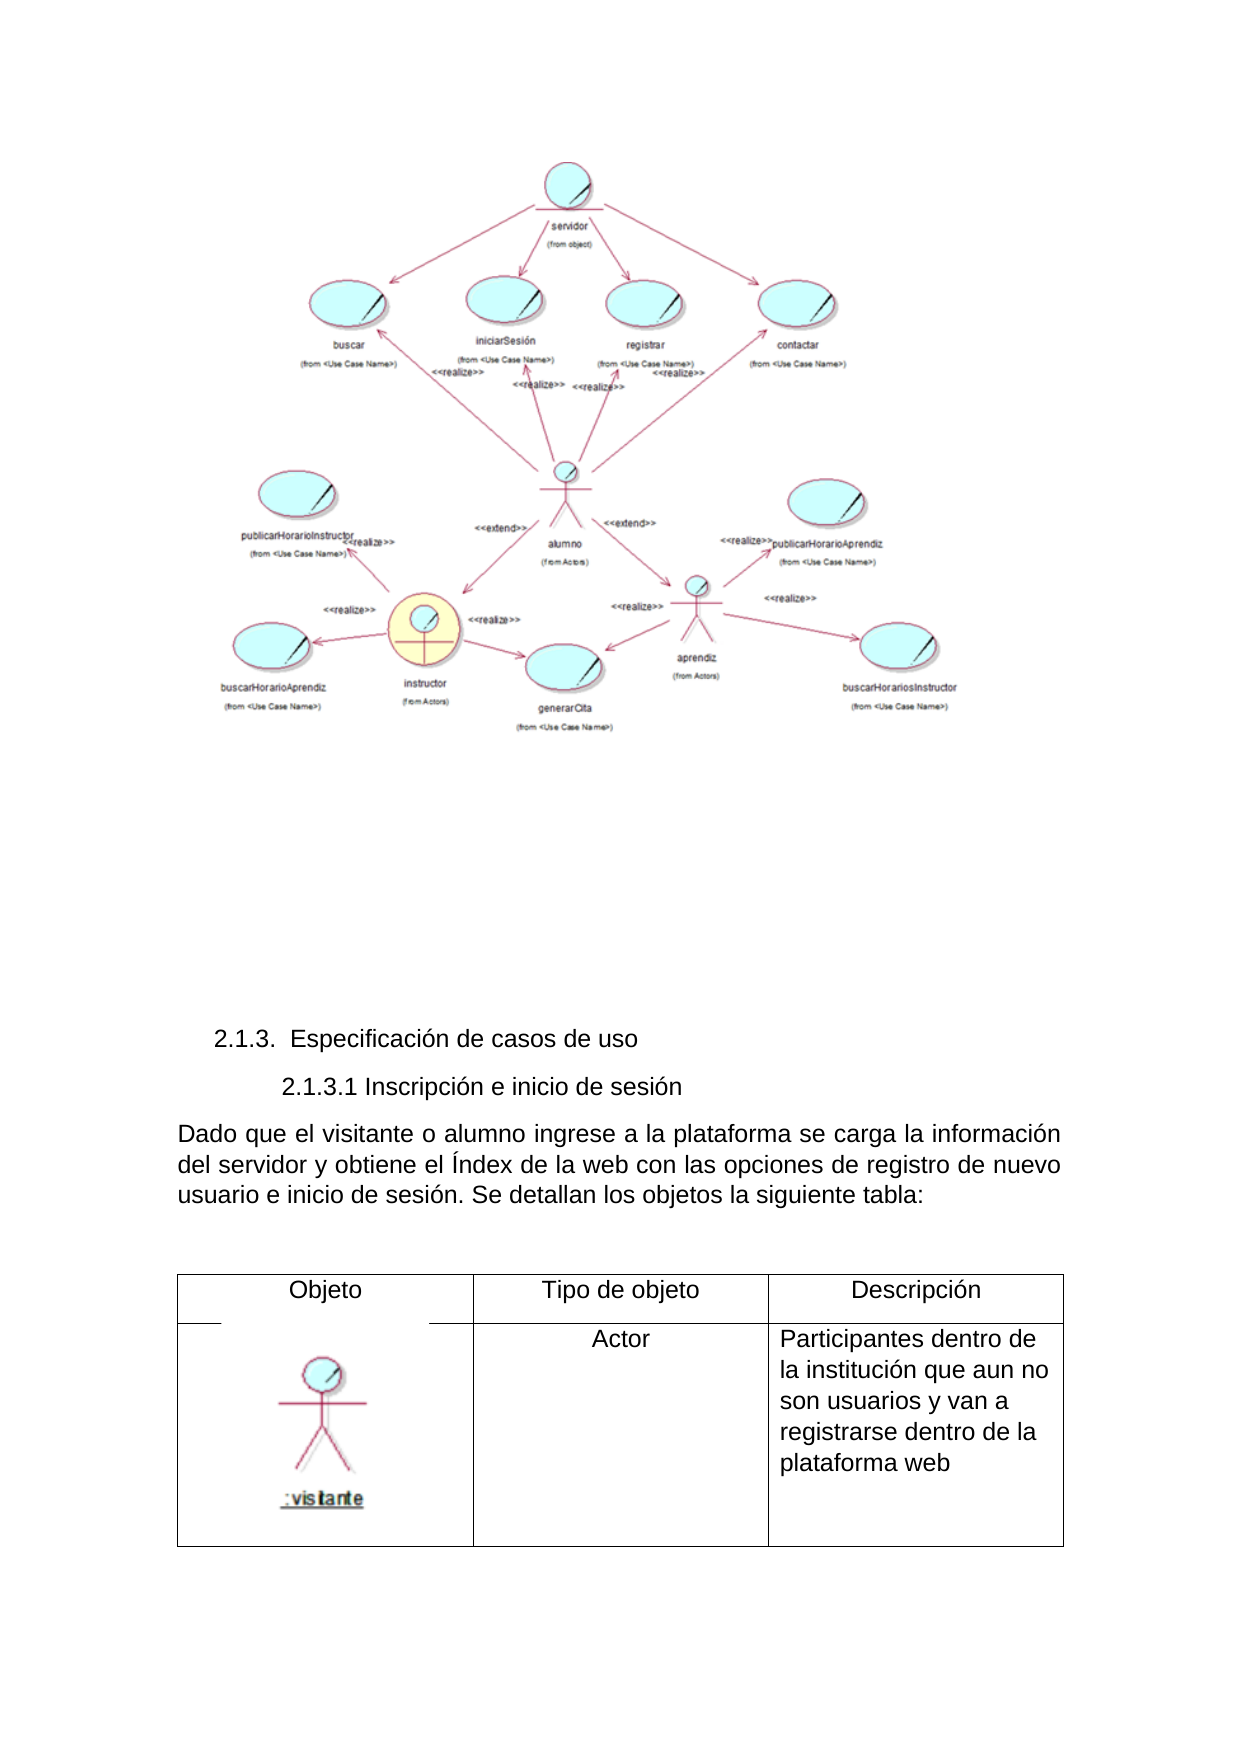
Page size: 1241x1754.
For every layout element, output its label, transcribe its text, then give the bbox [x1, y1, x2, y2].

text 2.1.3. Especificación de casos de uso [177, 1024, 1063, 1053]
table_header Descripción [769, 1275, 1063, 1323]
table_cell Actor [474, 1324, 768, 1546]
text Dado que el visitante o alumno ingrese a la plataforma se carga la información del servidor y obtiene el Índex de la web con las opciones de registro de nuevo usuario e inicio de sesión. Se detallan los objetos la siguiente tabla: [177, 1119, 1063, 1209]
table_header Tipo de objeto [474, 1275, 768, 1323]
table_header Objeto [178, 1275, 473, 1323]
picture [214, 162, 965, 815]
text 2.1.3.1 Inscripción e inicio de sesión [177, 1071, 1063, 1100]
picture [221, 1323, 430, 1527]
table_cell Participantes dentro de la institución que aun no son usuarios y van a registrarse dentro de la plataforma web [769, 1324, 1063, 1546]
table_cell [178, 1324, 473, 1546]
